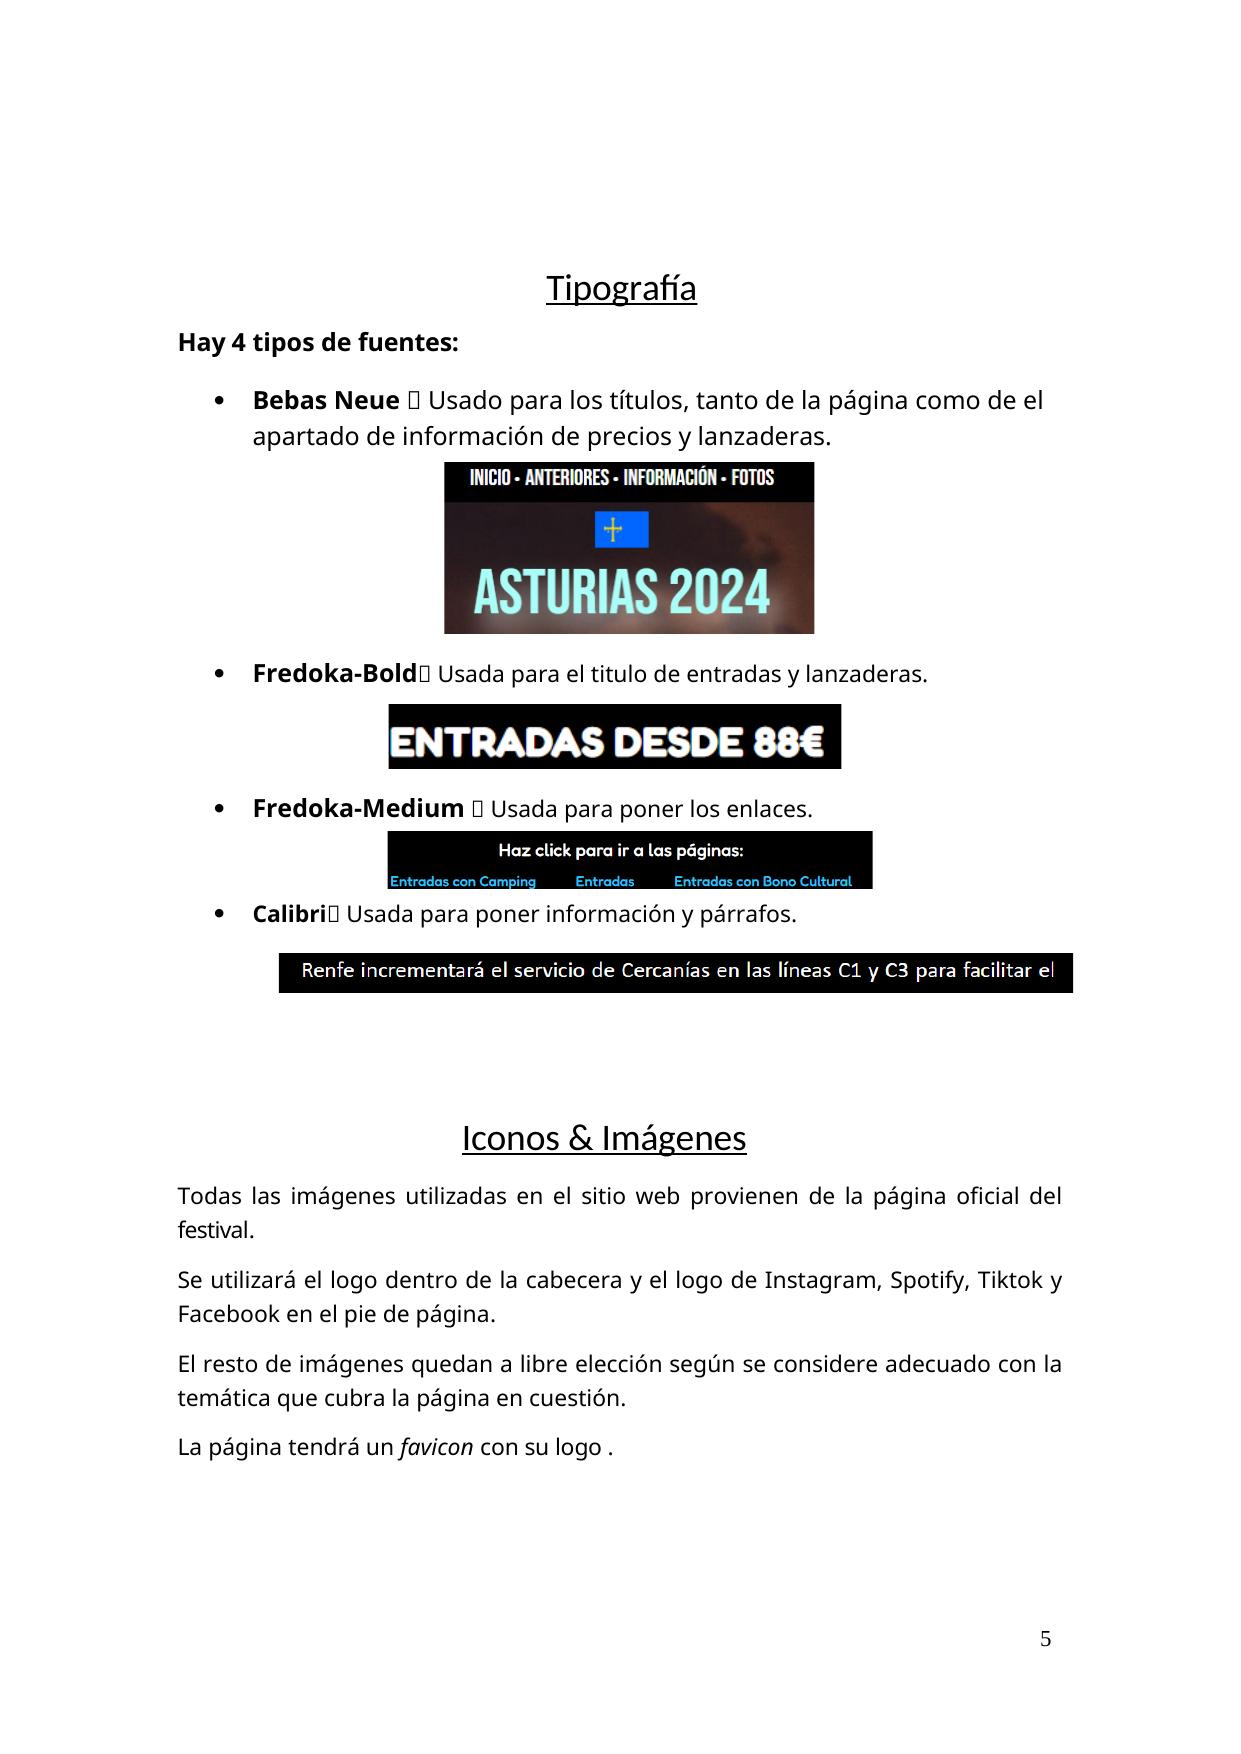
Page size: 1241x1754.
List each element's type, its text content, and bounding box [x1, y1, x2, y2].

list Bebas Neue  Usado para los títulos, tanto de la página como de el apartado de información de precios y lanzaderas. [215, 383, 1063, 453]
picture [444, 462, 815, 634]
subtitle Iconos & Imágenes [167, 1114, 1205, 1159]
text Se utilizará el logo dentro de la cabecera y el logo de Instagram, Spotify, Tiktok y Facebook en el pie de página. [177, 1264, 1063, 1329]
picture [278, 953, 1074, 993]
text El resto de imágenes quedan a libre elección según se considere adecuado con la temática que cubra la página en cuestión. [177, 1348, 1063, 1413]
text Todas las imágenes utilizadas en el sitio web provienen de la página oficial del festival. [177, 1180, 1063, 1245]
text La página tendrá un favicon con su logo . [177, 1431, 1205, 1463]
list Calibri Usada para poner información y párrafos. [215, 898, 1063, 929]
picture [387, 831, 873, 889]
list Hay 4 tipos de fuentes: [177, 325, 1205, 359]
picture [388, 704, 842, 769]
subtitle Tipografía [546, 264, 1205, 309]
